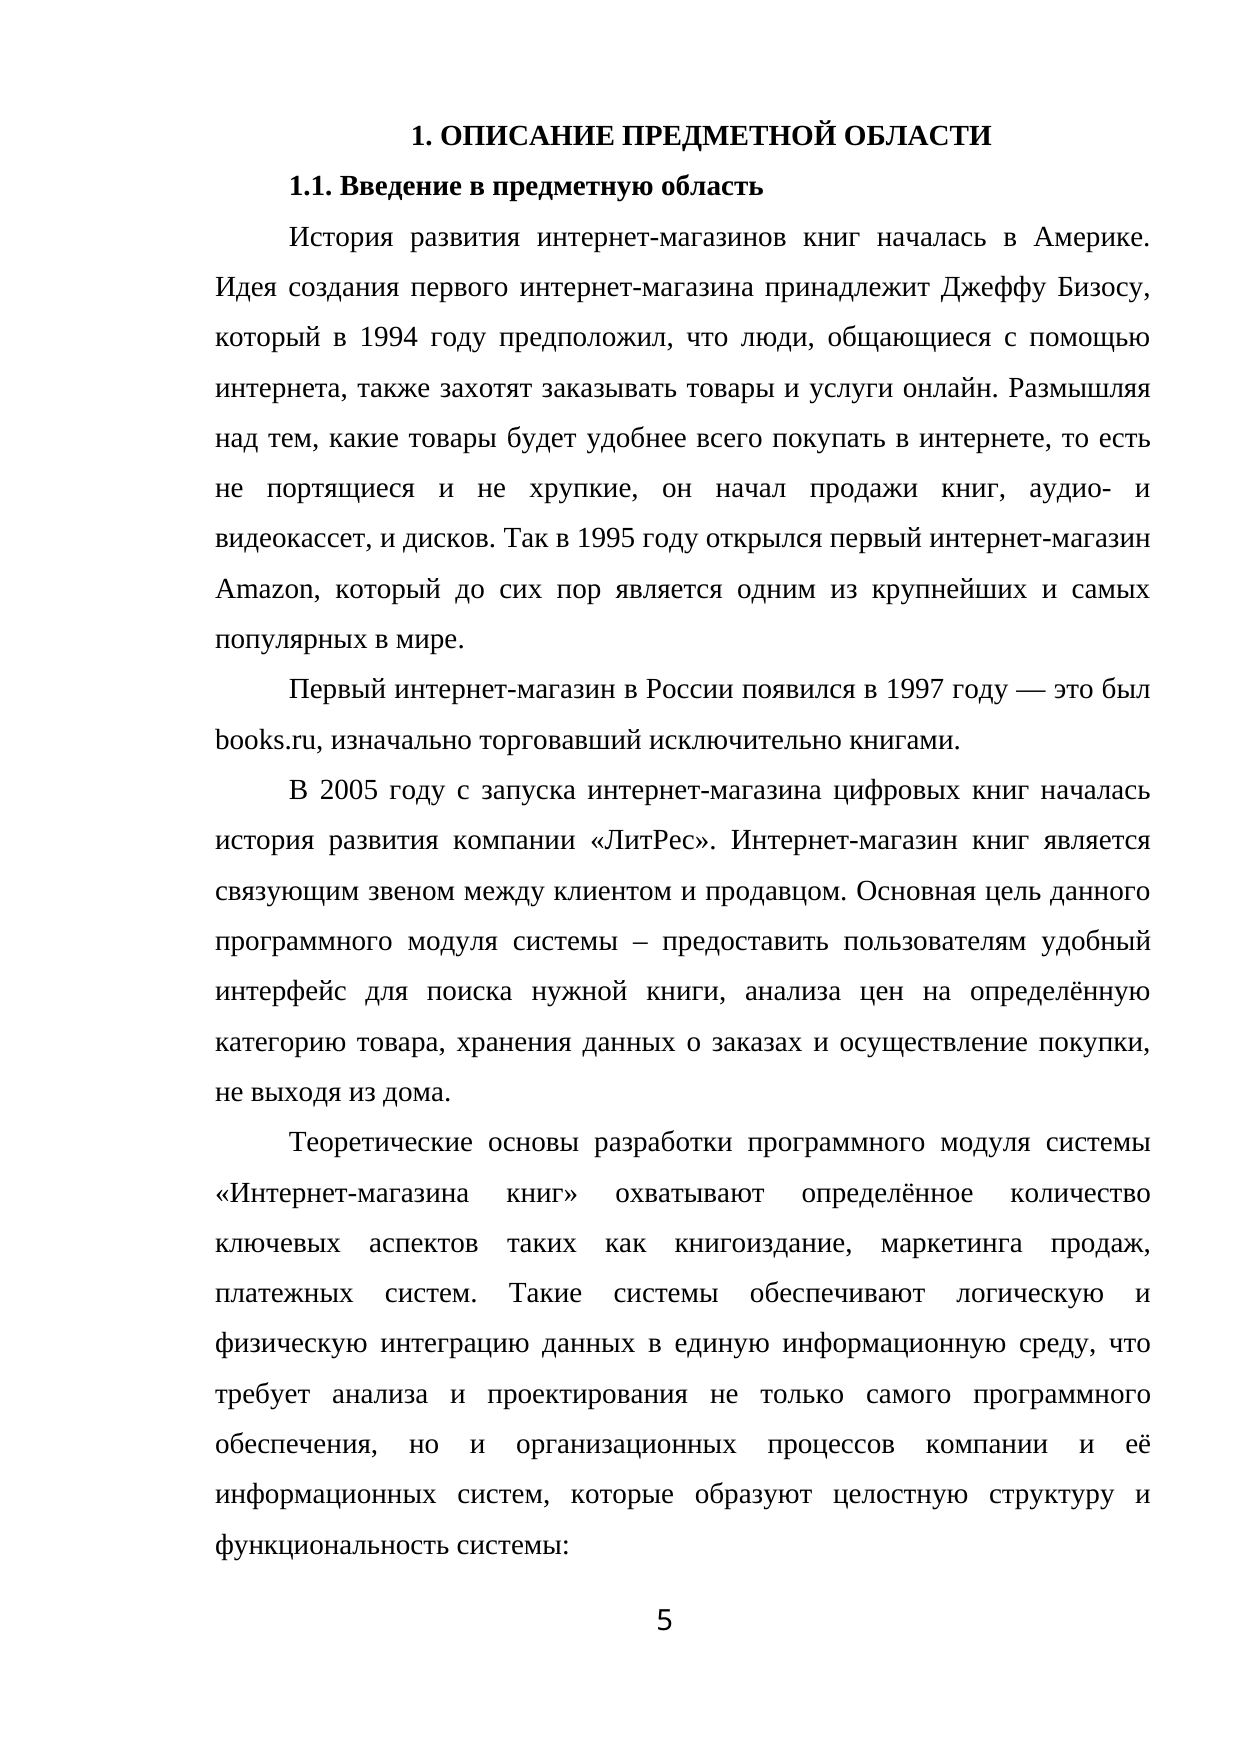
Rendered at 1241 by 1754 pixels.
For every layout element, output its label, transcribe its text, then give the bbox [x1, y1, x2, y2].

text В 2005 году с запуска интернет-магазина цифровых книг началась история развития компании «ЛитРес». Интернет-магазин книг является связующим звеном между клиентом и продавцом. Основная цель данного программного модуля системы – предоставить пользователям удобный интерфейс для поиска нужной книги, анализа цен на определённую категорию товара, хранения данных о заказах и осуществление покупки, не выходя из дома. [215, 772, 1152, 1108]
text История развития интернет-магазинов книг началась в Америке. Идея создания первого интернет-магазина принадлежит Джеффу Бизосу, который в 1994 году предположил, что люди, общающиеся с помощью интернета, также захотят заказывать товары и услуги онлайн. Размышляя над тем, какие товары будет удобнее всего покупать в интернете, то есть не портящиеся и не хрупкие, он начал продажи книг, аудио- и видеокассет, и дисков. Так в 1995 году открылся первый интернет-магазин Amazon, который до сих пор является одним из крупнейших и самых популярных в мире. [215, 219, 1152, 655]
text 1. ОПИСАНИЕ ПРЕДМЕТНОЙ ОБЛАСТИ [177, 118, 1152, 152]
text Первый интернет-магазин в России появился в 1997 году — это был books.ru, изначально торговавший исключительно книгами. [215, 672, 1152, 755]
text 1.1. Введение в предметную область [215, 168, 1152, 202]
text Теоретические основы разработки программного модуля системы «Интернет-магазина книг» охватывают определённое количество ключевых аспектов таких как книгоиздание, маркетинга продаж, платежных систем. Такие системы обеспечивают логическую и физическую интеграцию данных в единую информационную среду, что требует анализа и проектирования не только самого программного обеспечения, но и организационных процессов компании и её информационных систем, которые образуют целостную структуру и функциональность системы: [215, 1124, 1152, 1560]
